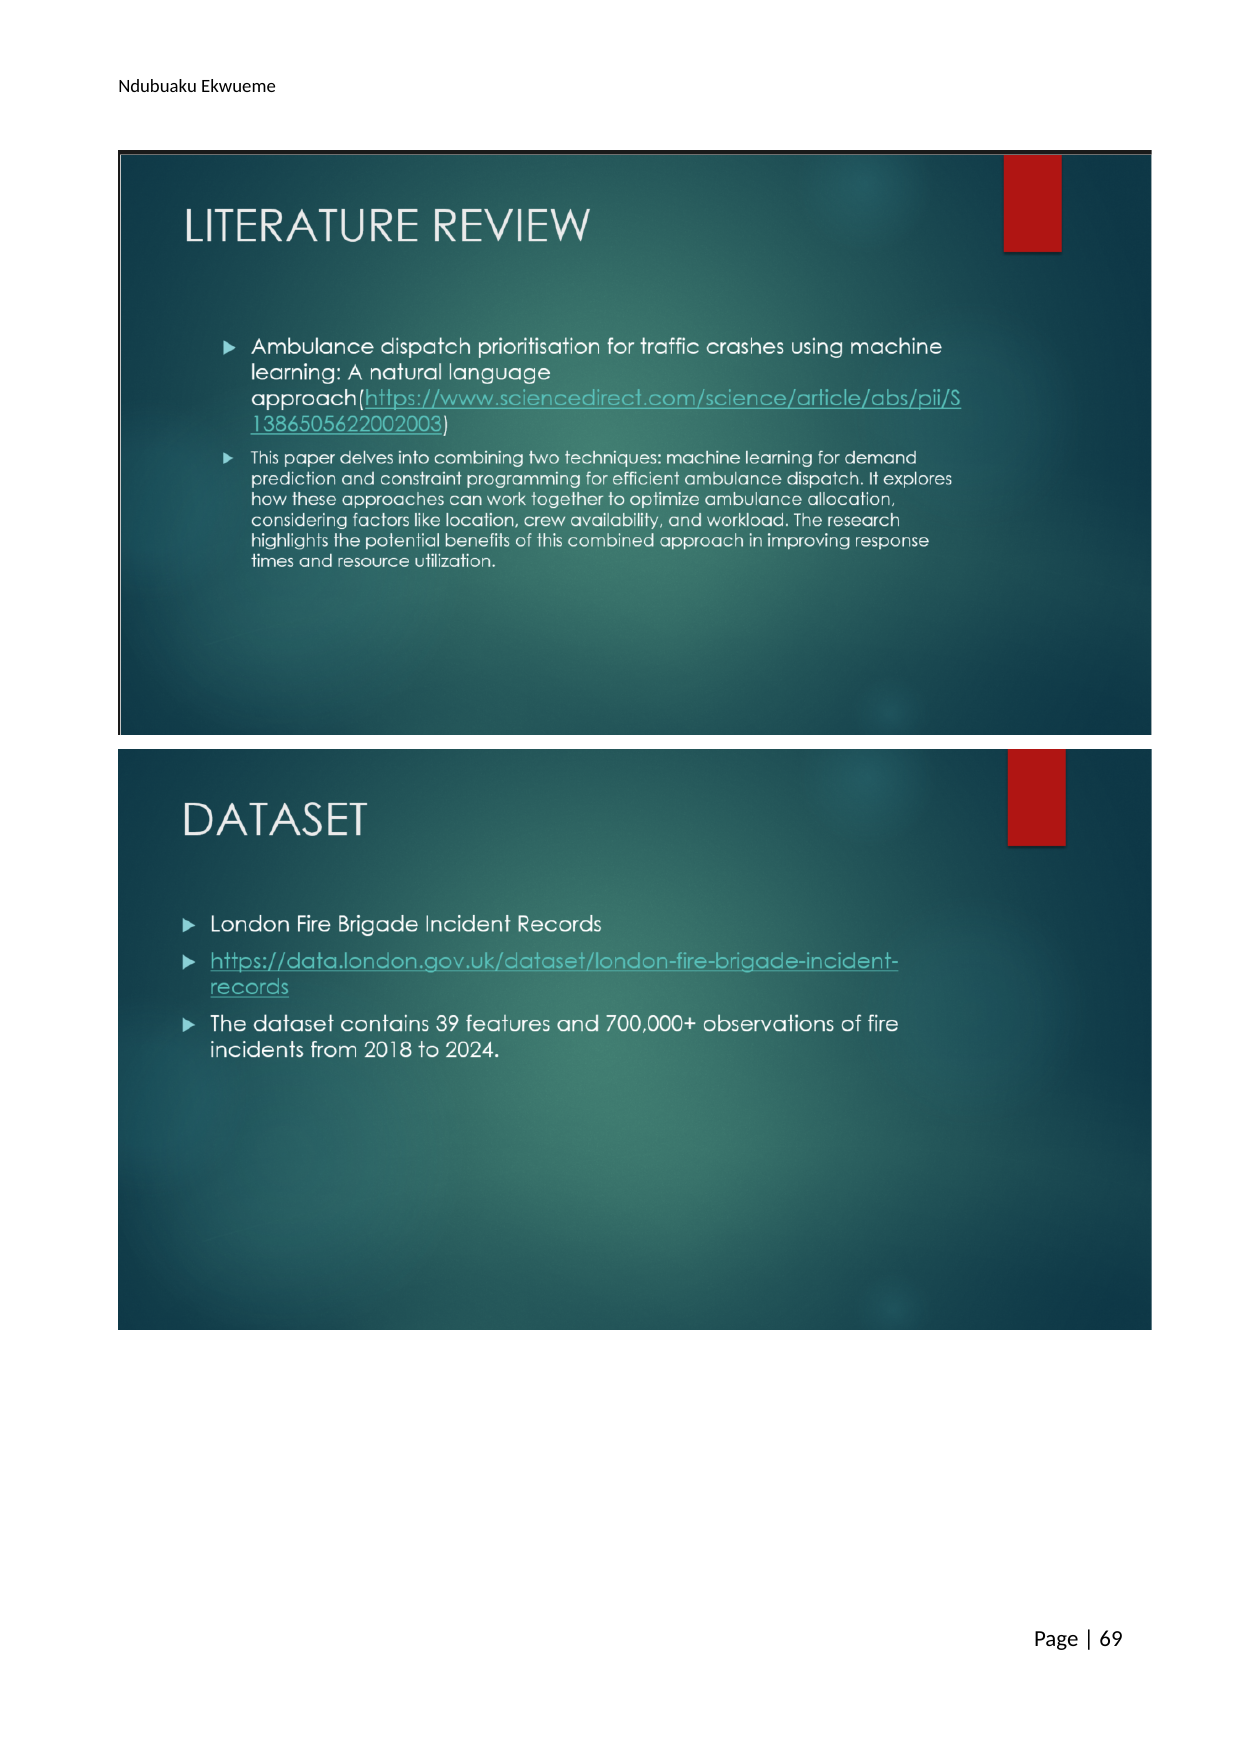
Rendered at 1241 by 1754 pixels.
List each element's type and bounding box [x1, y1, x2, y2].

picture [118, 150, 1152, 735]
picture [118, 749, 1152, 1330]
